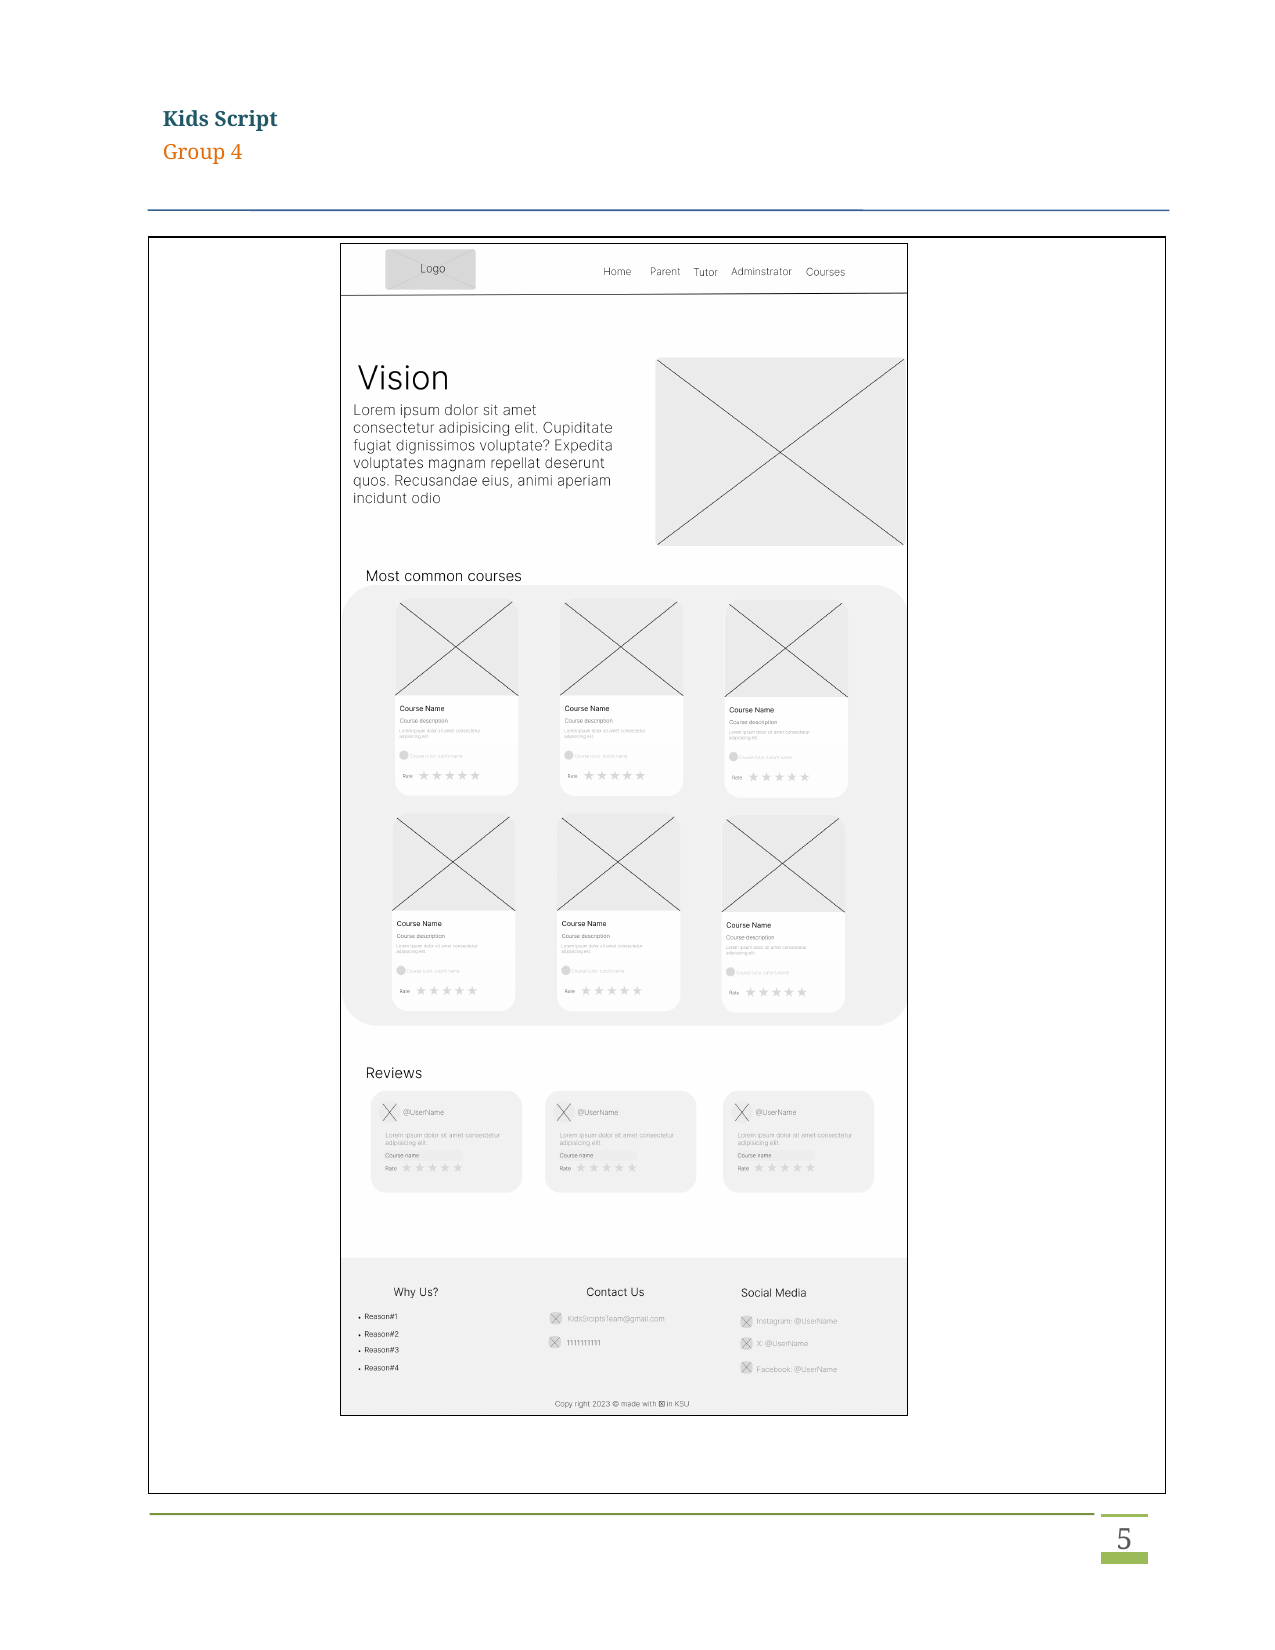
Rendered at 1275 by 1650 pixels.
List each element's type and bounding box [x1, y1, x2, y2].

picture [341, 244, 907, 1415]
table_cell [149, 238, 1165, 1493]
